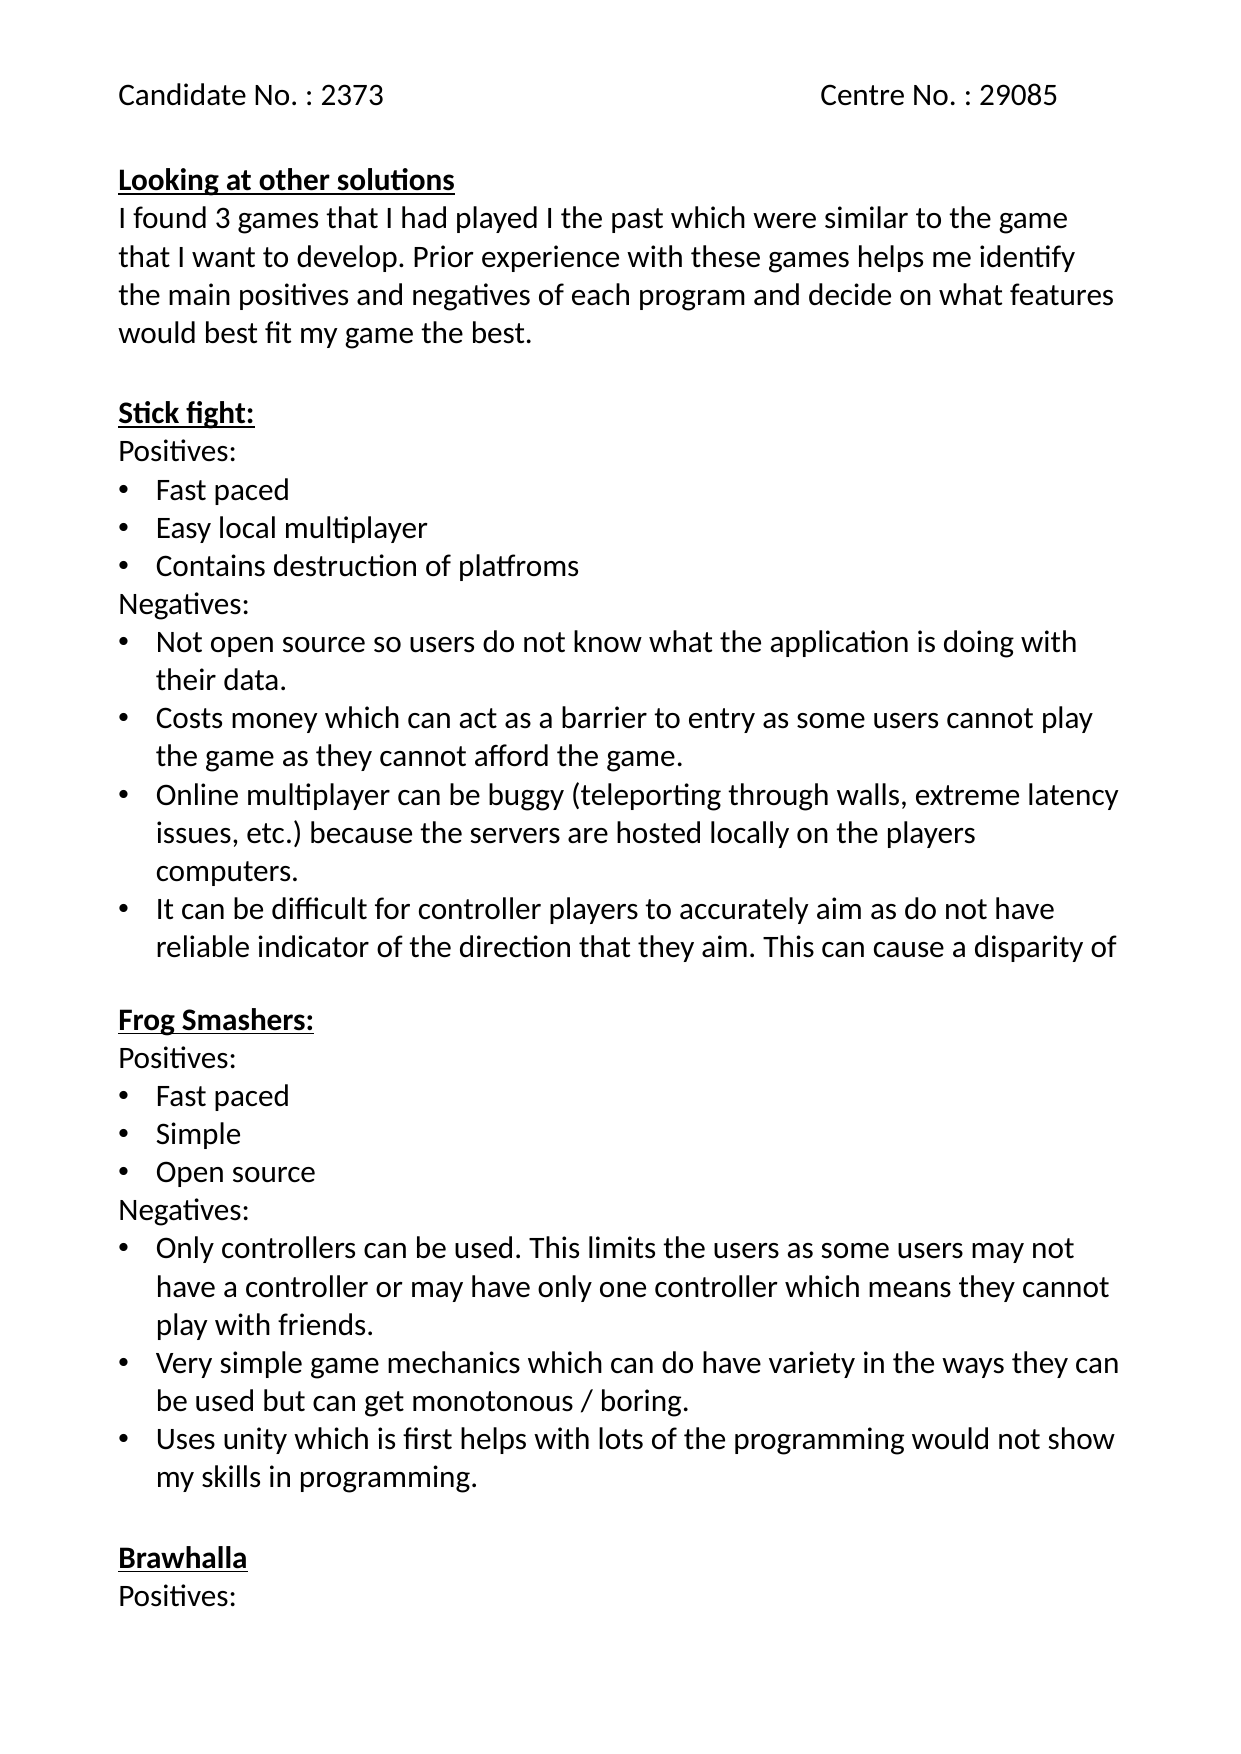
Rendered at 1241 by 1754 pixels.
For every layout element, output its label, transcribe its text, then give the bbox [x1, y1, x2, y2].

subtitle Brawhalla [118, 1538, 1122, 1576]
text Negatives: [118, 584, 1122, 622]
list Costs money which can act as a barrier to entry as some users cannot play the game as they cannot afford the game. [118, 698, 1122, 774]
text Positives: [118, 431, 1122, 469]
subtitle Stick fight: [118, 393, 1122, 431]
list Online multiplayer can be buggy (teleporting through walls, extreme latency issues, etc.) because the servers are hosted locally on the players computers. [118, 774, 1122, 889]
text Negatives: [118, 1191, 1122, 1229]
list Fast paced [118, 469, 1122, 508]
list Easy local multiplayer [118, 508, 1122, 546]
text Positives: [118, 1576, 1122, 1614]
list It can be difficult for controller players to accurately aim as do not have reliable indicator of the direction that they aim. This can cause a disparity of [118, 889, 1122, 965]
text I found 3 games that I had played I the past which were similar to the game that I want to develop. Prior experience with these games helps me identify the main positives and negatives of each program and decide on what features would best fit my game the best. [118, 198, 1122, 351]
list Very simple game mechanics which can do have variety in the ways they can be used but can get monotonous / boring. [118, 1343, 1122, 1419]
list Fast paced [118, 1076, 1122, 1114]
subtitle Looking at other solutions [118, 160, 1122, 198]
list Not open source so users do not know what the application is doing with their data. [118, 622, 1122, 698]
list Uses unity which is first helps with lots of the programming would not show my skills in programming. [118, 1419, 1122, 1496]
list Simple [118, 1114, 1122, 1152]
list Only controllers can be used. This limits the users as some users may not have a controller or may have only one controller which means they cannot play with friends. [118, 1229, 1122, 1343]
subtitle Frog Smashers: [118, 1000, 1122, 1038]
list Open source [118, 1152, 1122, 1191]
list Contains destruction of platfroms [118, 546, 1122, 584]
text Positives: [118, 1038, 1122, 1076]
